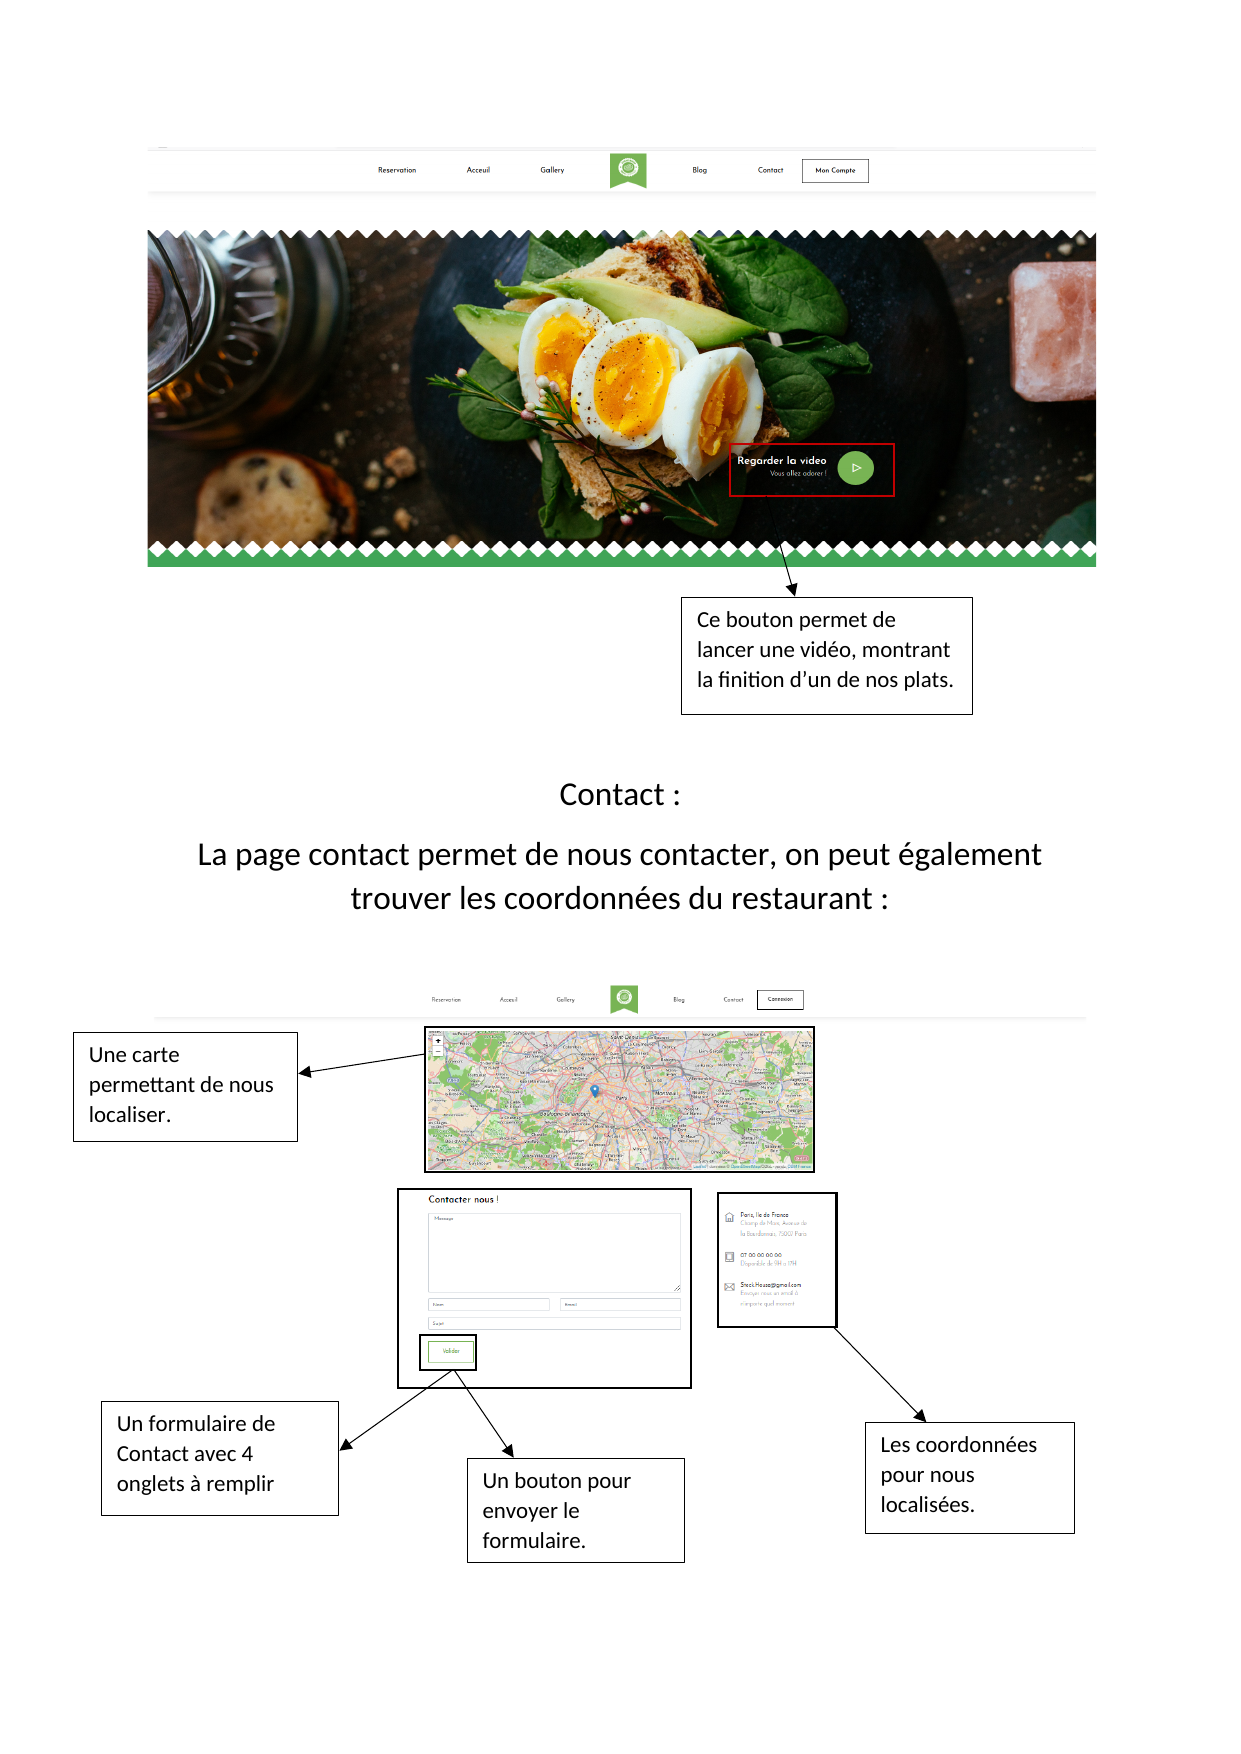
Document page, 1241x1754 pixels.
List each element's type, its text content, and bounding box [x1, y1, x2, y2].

text Contact : [148, 773, 1093, 813]
picture [399, 1190, 690, 1387]
picture [147, 147, 1097, 567]
picture [731, 445, 893, 495]
text La page contact permet de nous contacter, on peut également trouver les coordonnées du restaurant : [148, 833, 1093, 918]
picture [415, 1389, 472, 1399]
picture [719, 1194, 835, 1326]
picture [421, 1336, 475, 1369]
picture [426, 1028, 813, 1171]
picture [431, 1371, 464, 1387]
picture [153, 985, 1087, 1399]
